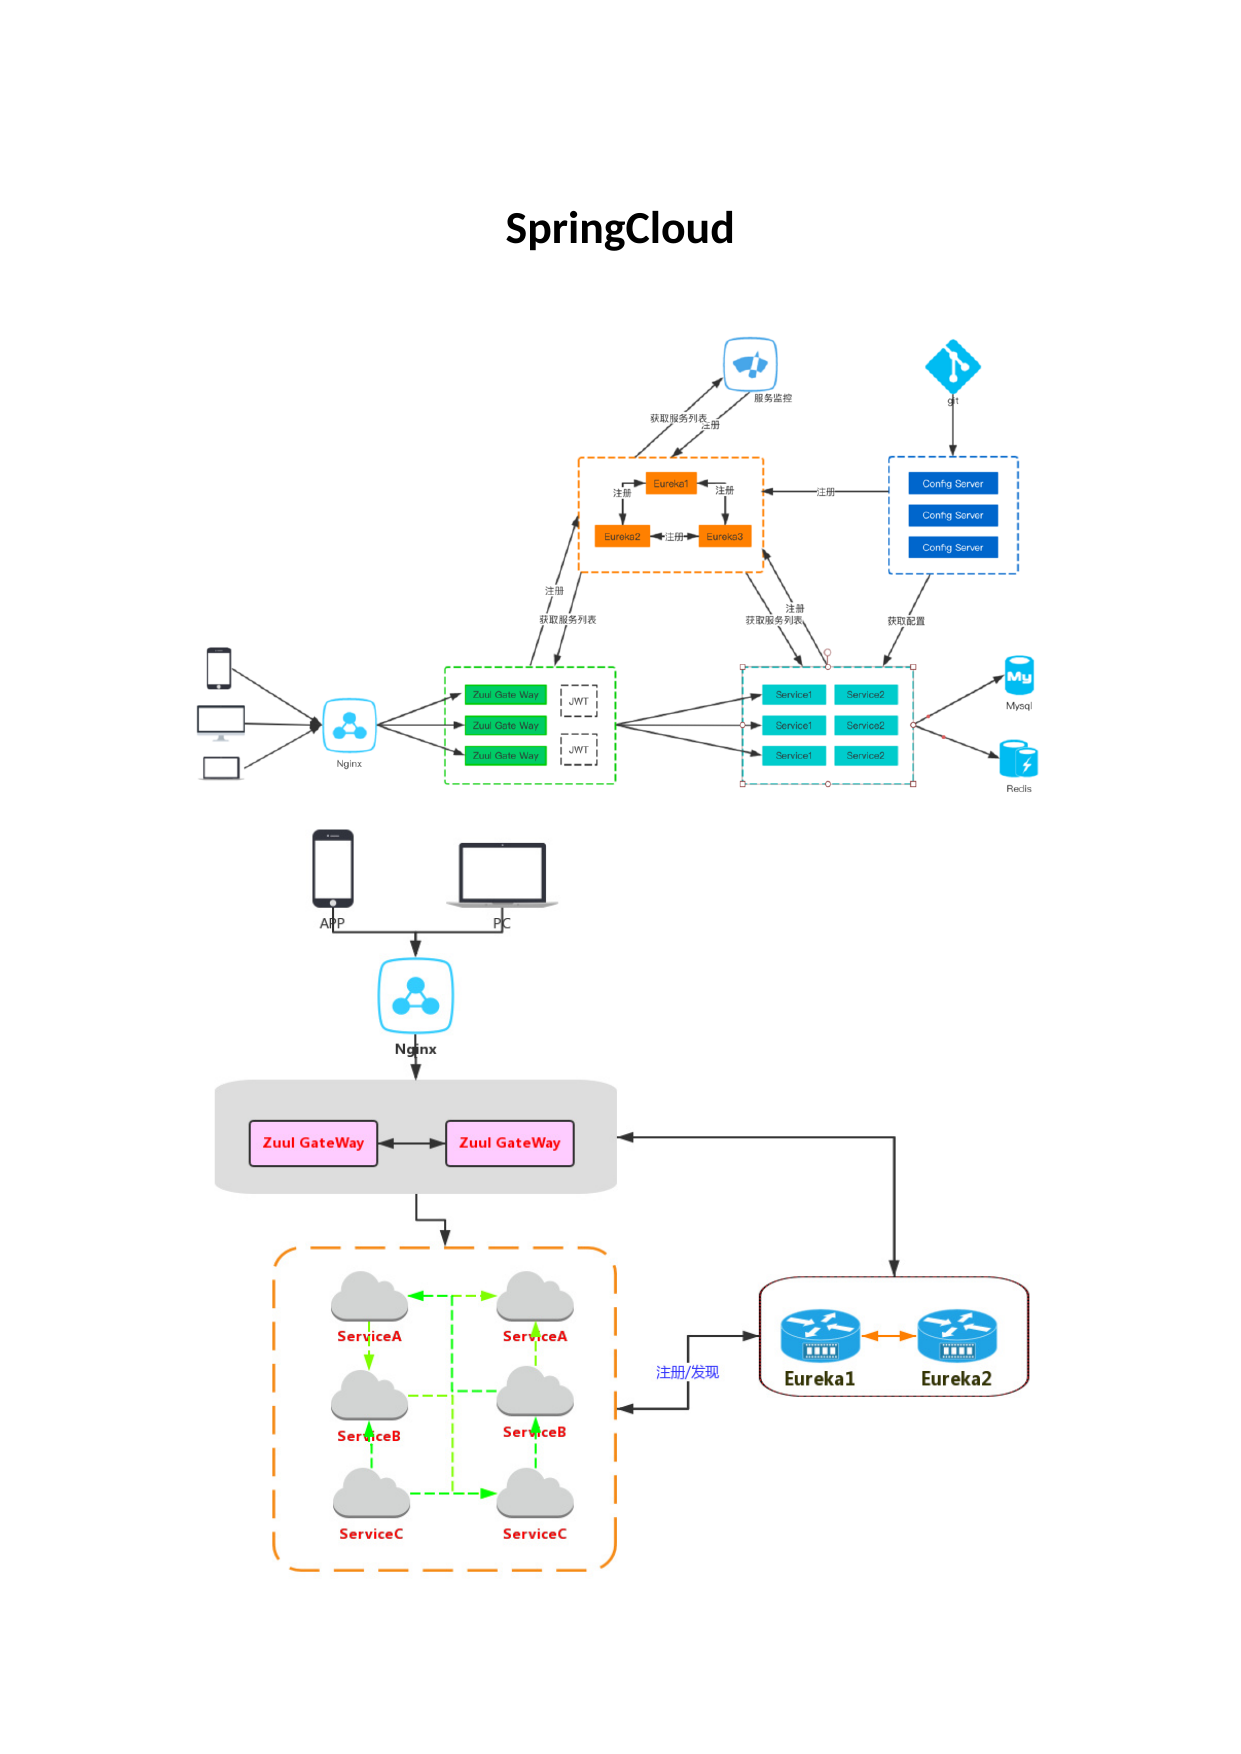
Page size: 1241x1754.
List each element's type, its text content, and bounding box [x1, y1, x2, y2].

text SpringCloud [187, 194, 1053, 259]
picture [187, 812, 1052, 1580]
picture [187, 324, 1052, 808]
